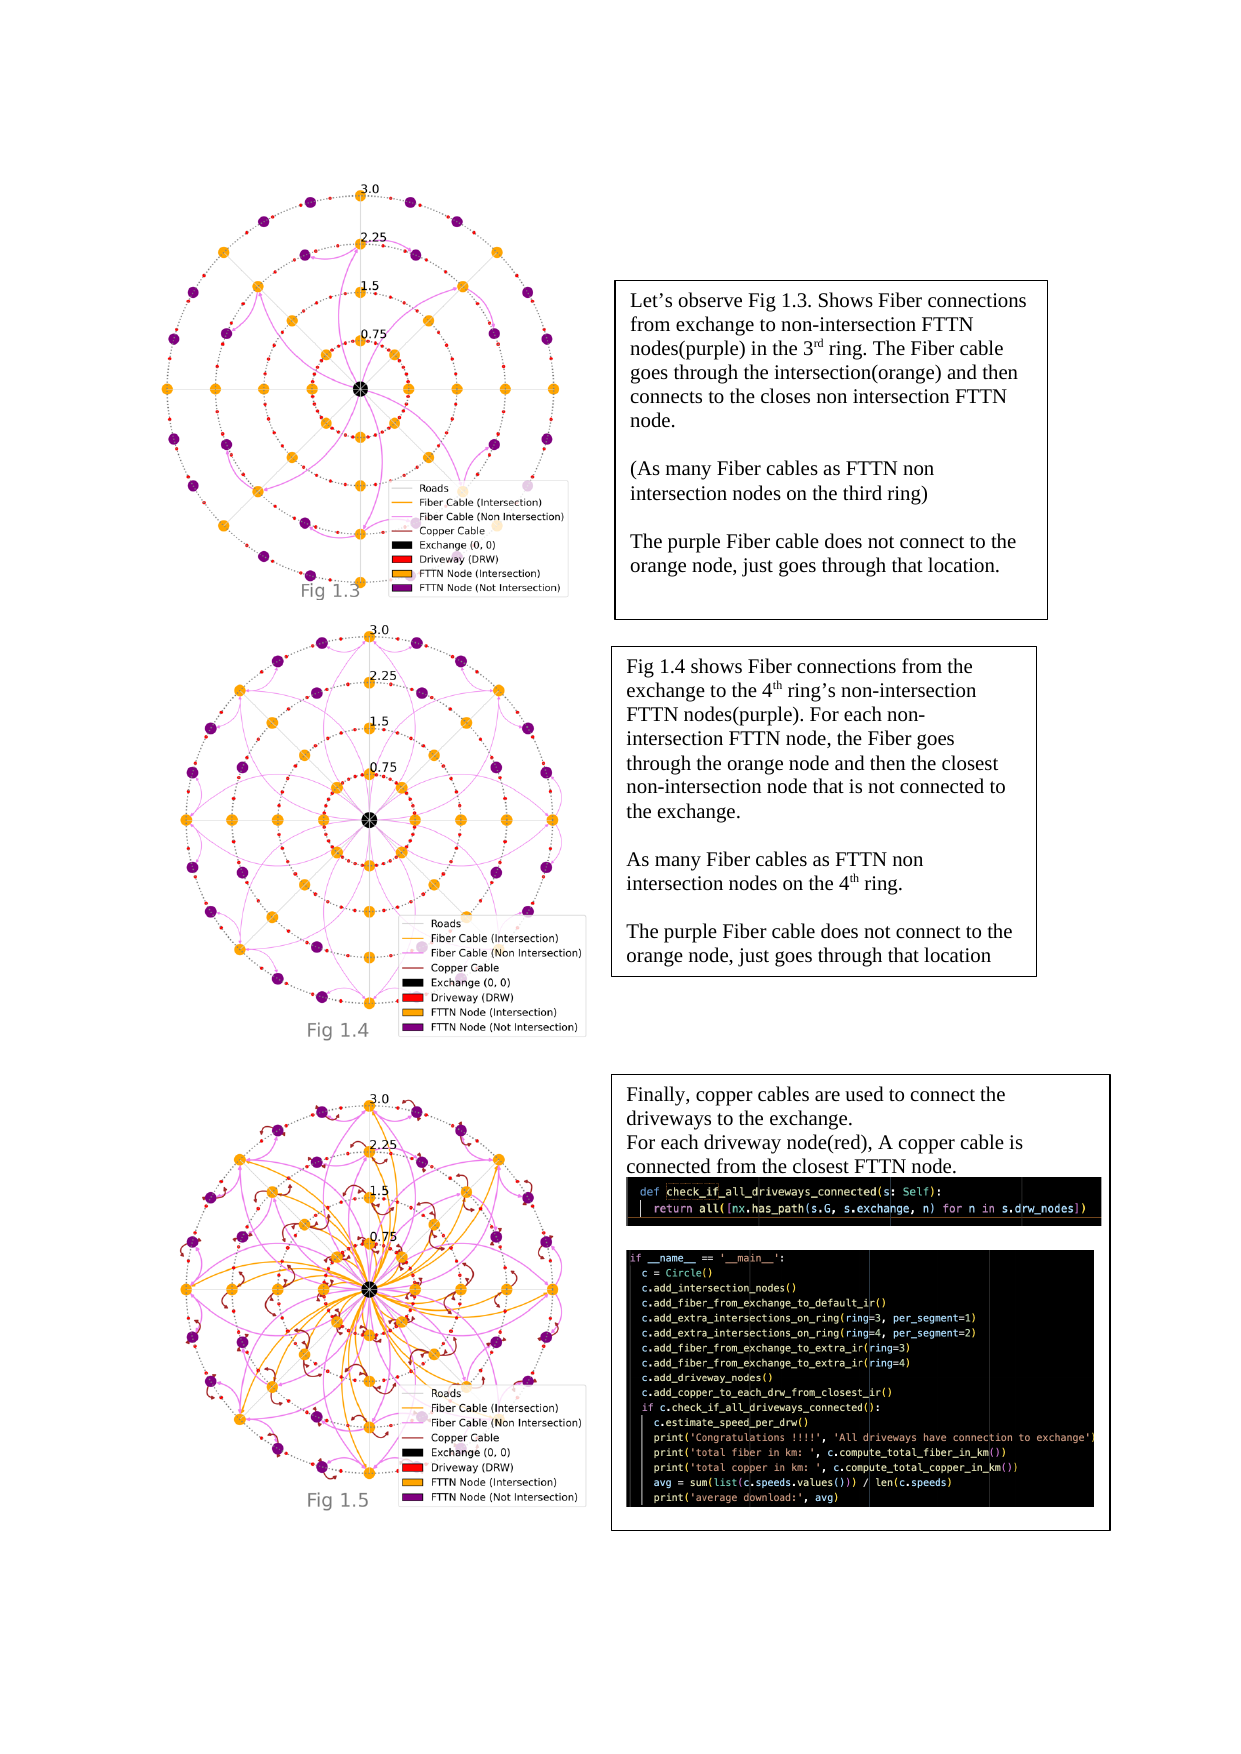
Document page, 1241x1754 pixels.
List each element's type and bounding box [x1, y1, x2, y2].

picture [626, 1250, 1094, 1507]
picture [150, 178, 589, 1041]
picture [150, 1069, 589, 1511]
picture [626, 1177, 1102, 1226]
